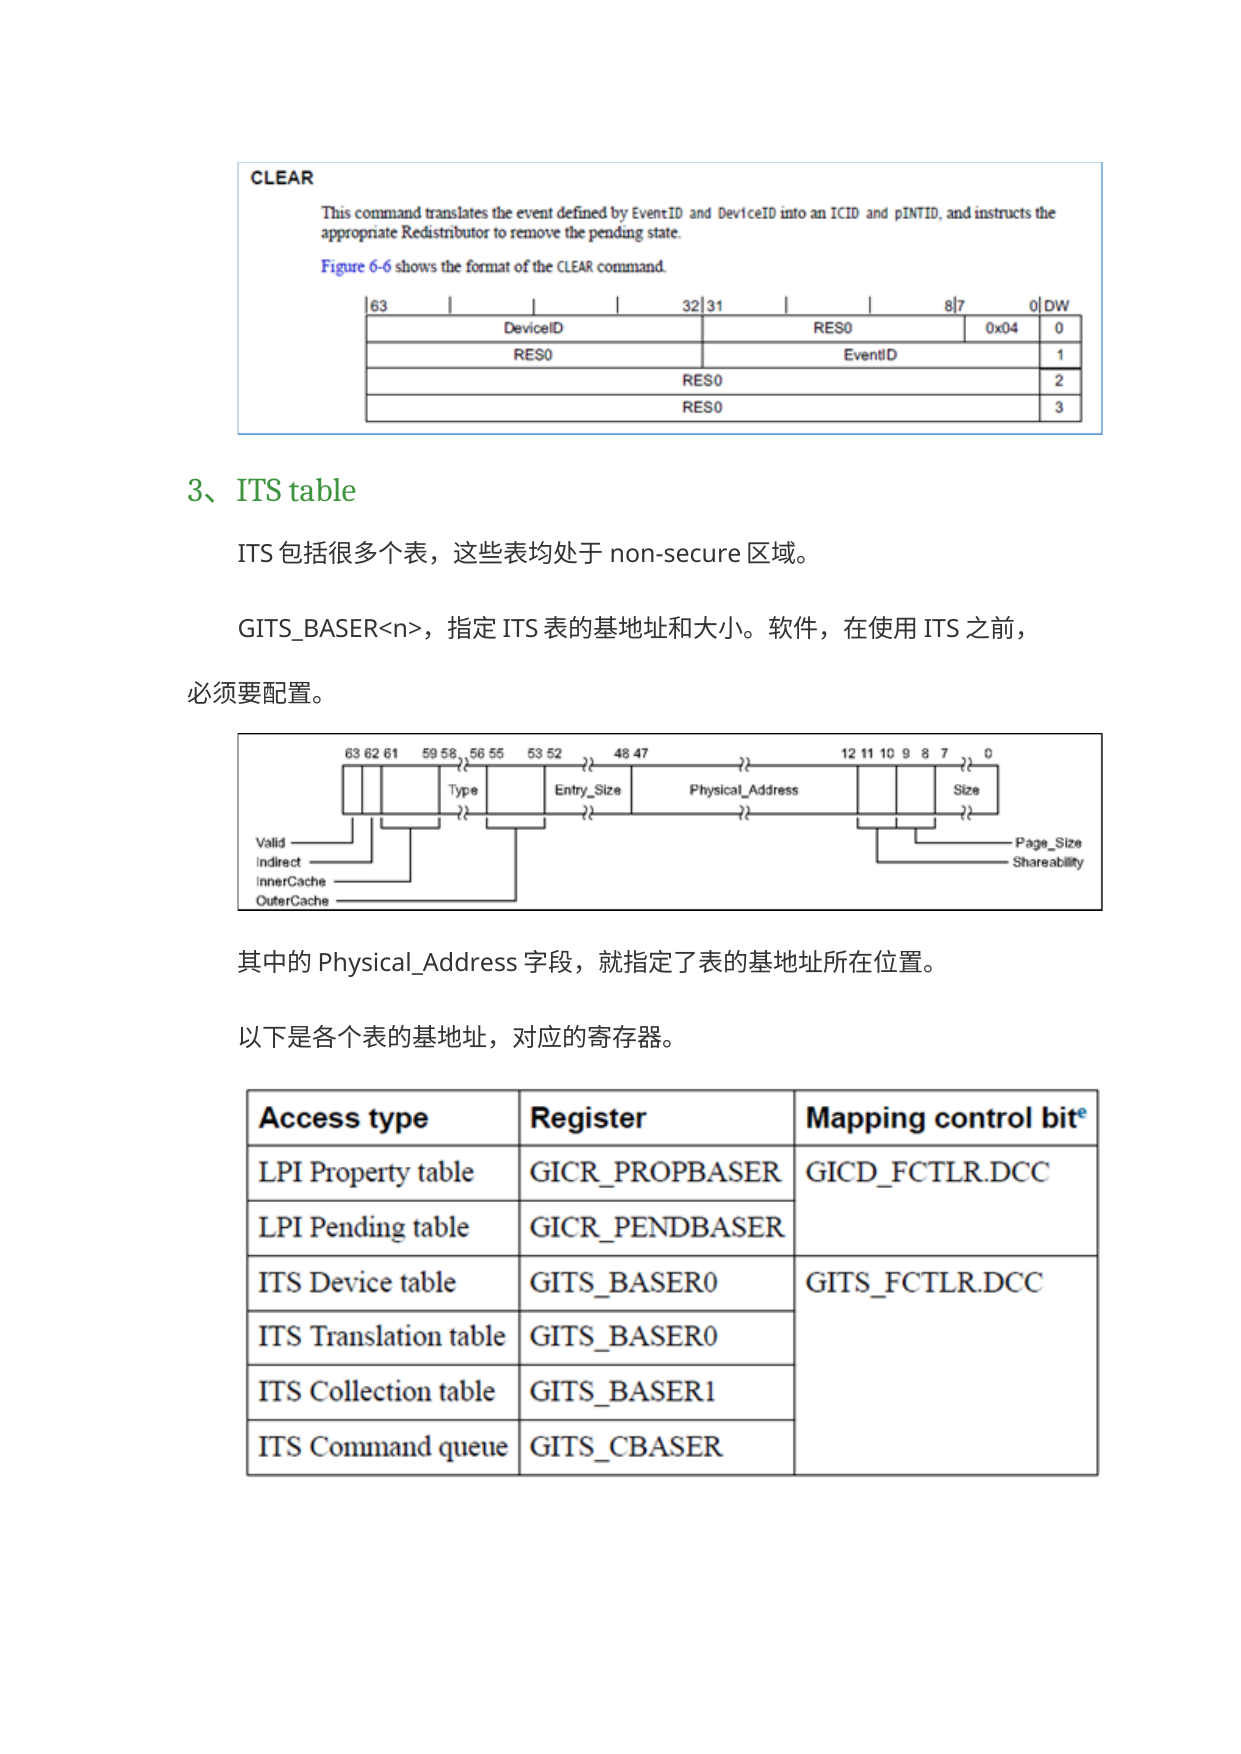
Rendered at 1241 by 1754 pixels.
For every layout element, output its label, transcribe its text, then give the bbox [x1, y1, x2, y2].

text GITS_BASER<n>，指定ITS表的基地址和大小。软件，在使用ITS之前，必须要配置。 [187, 594, 1053, 724]
picture [237, 162, 1103, 435]
text 以下是各个表的基地址，对应的寄存器。 [187, 1003, 1053, 1068]
picture [237, 1080, 1103, 1496]
text 其中的Physical_Address字段，就指定了表的基地址所在位置。 [187, 928, 1053, 993]
subtitle 3、ITS table [187, 454, 1053, 519]
text ITS包括很多个表，这些表均处于 non-secure区域。 [187, 519, 1053, 584]
picture [237, 733, 1103, 911]
